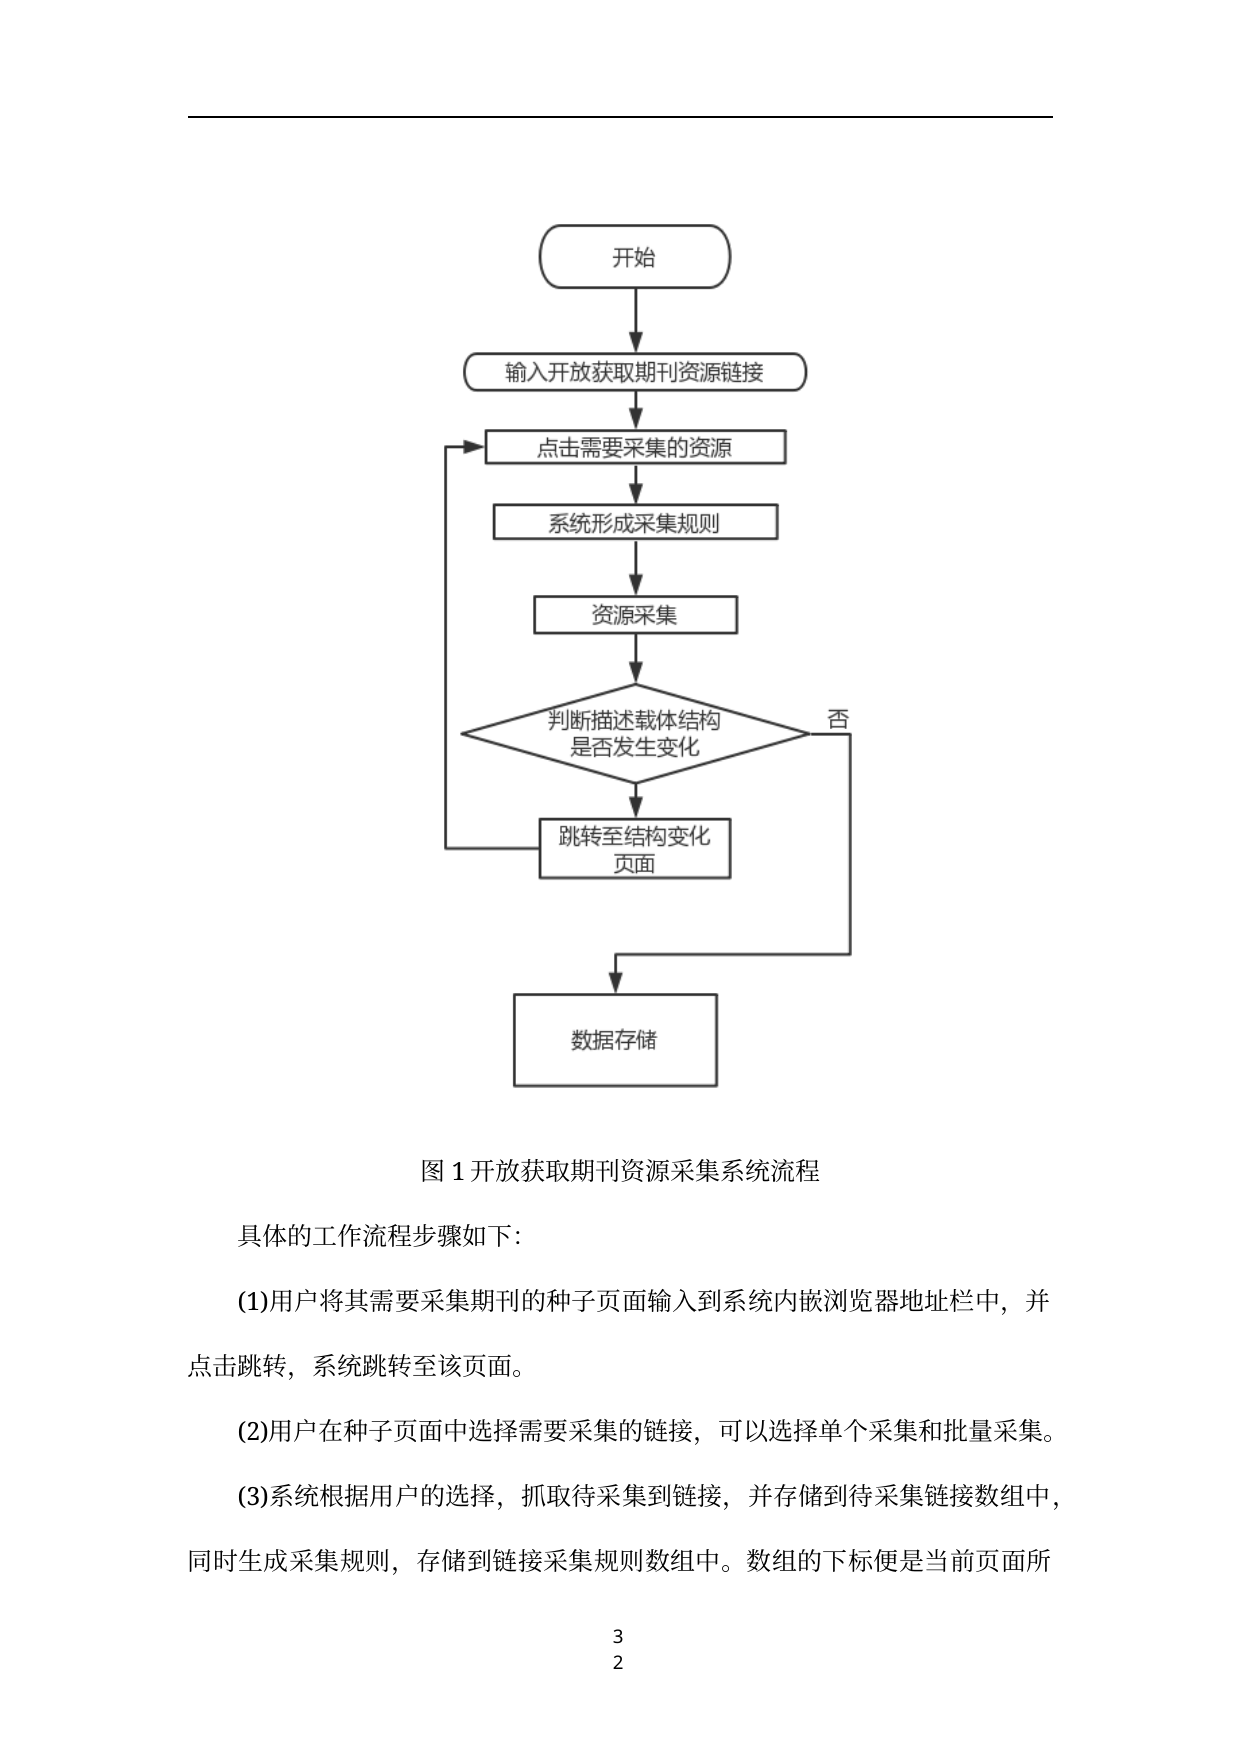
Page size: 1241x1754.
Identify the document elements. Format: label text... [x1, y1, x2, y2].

text 图 1开放获取期刊资源采集系统流程 [187, 1137, 1053, 1202]
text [187, 1462, 1053, 1592]
text (2)用户在种子页面中选择需要采集的链接，可以选择单个采集和批量采集。 [187, 1397, 1053, 1462]
text 具体的工作流程步骤如下： [187, 1202, 1053, 1267]
picture [381, 162, 909, 1127]
text (1)用户将其需要采集期刊的种子页面输入到系统内嵌浏览器地址栏中，并点击跳转，系统跳转至该页面。 [187, 1267, 1053, 1397]
